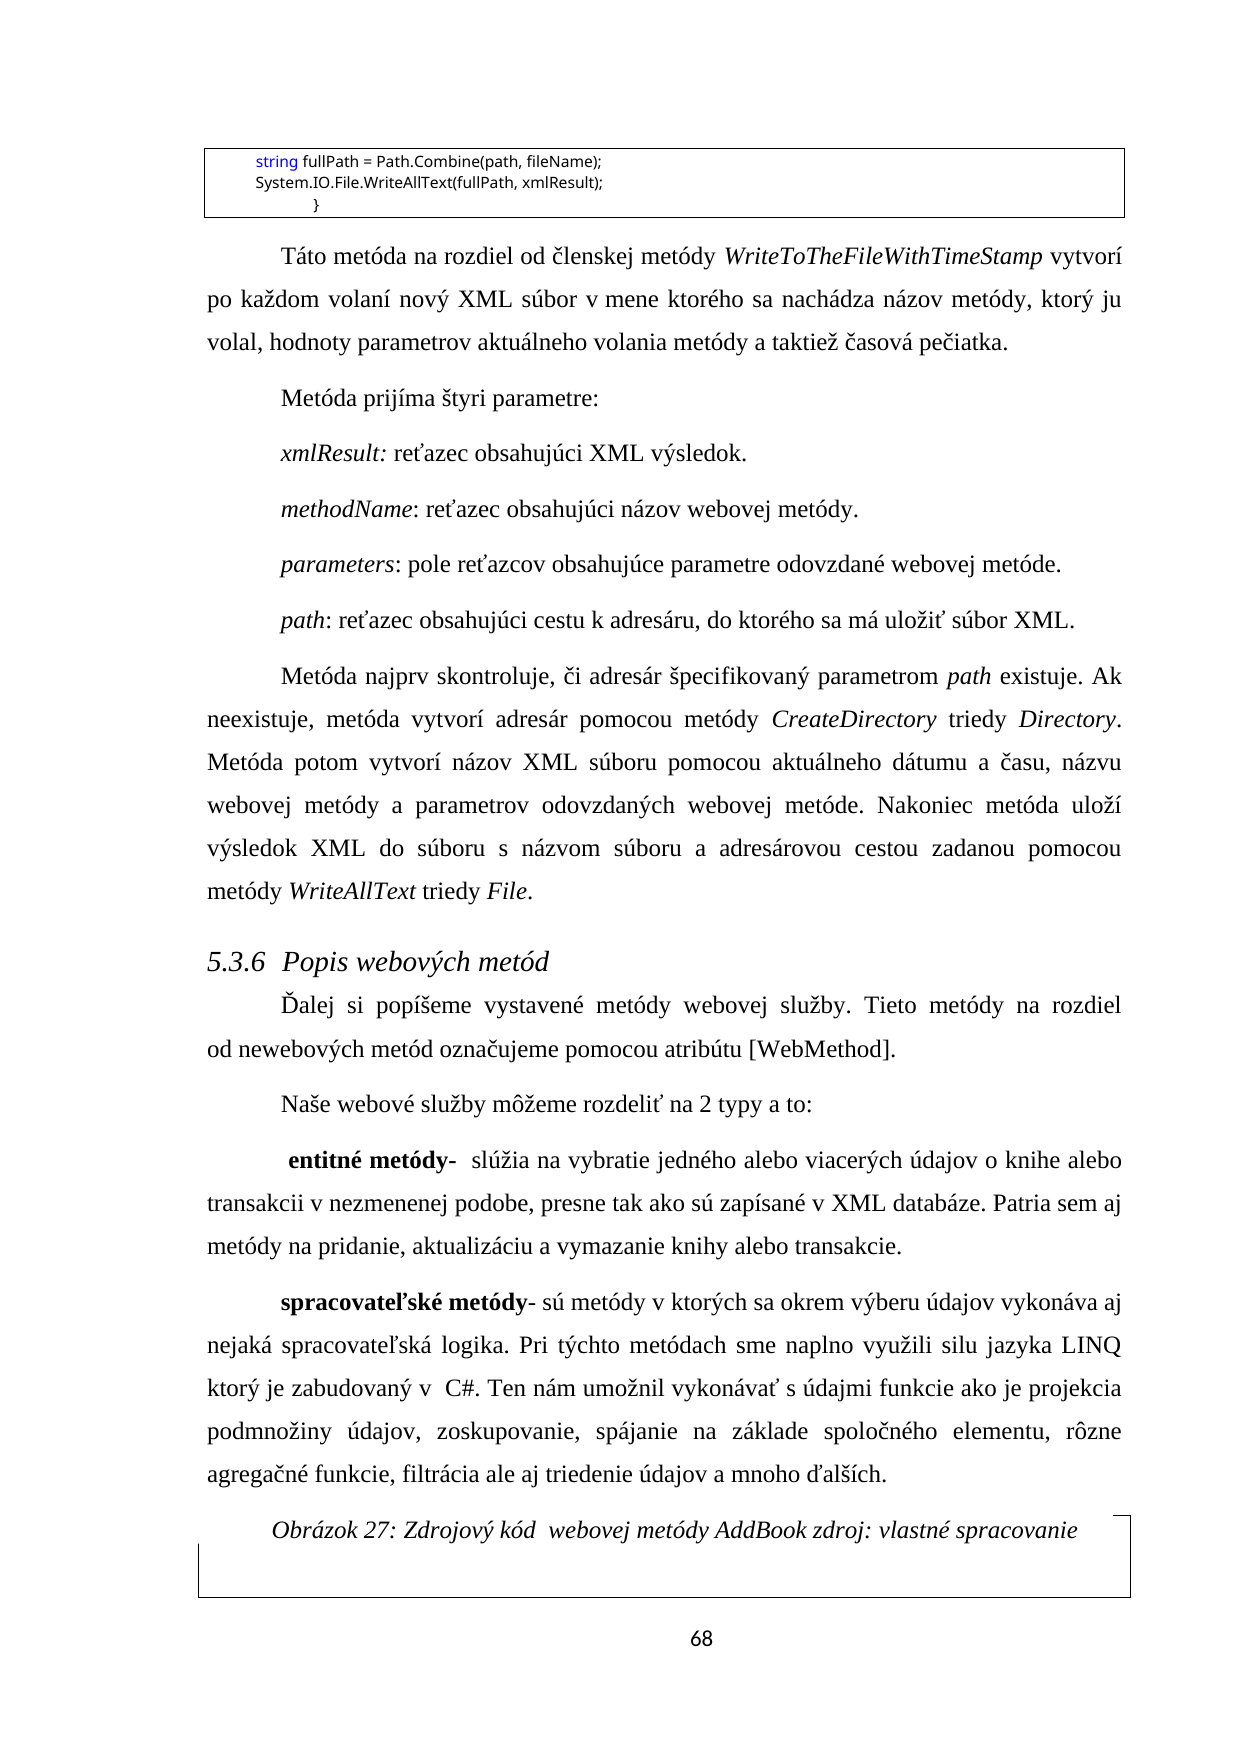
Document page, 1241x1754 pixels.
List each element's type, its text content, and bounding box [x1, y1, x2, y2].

text methodName: reťazec obsahujúci názov webovej metódy. [207, 494, 1122, 523]
text Ďalej si popíšeme vystavené metódy webovej služby. Tieto metódy na rozdiel od newebových metód označujeme pomocou atribútu [WebMethod]. [207, 991, 1122, 1062]
text parameters: pole reťazcov obsahujúce parametre odovzdané webovej metóde. [207, 549, 1122, 578]
text xmlResult: reťazec obsahujúci XML výsledok. [207, 438, 1122, 467]
text Táto metóda na rozdiel od členskej metódy WriteToTheFileWithTimeStamp vytvorí po každom volaní nový XML súbor v mene ktorého sa nachádza názov metódy, ktorý ju volal, hodnoty parametrov aktuálneho volania metódy a taktiež časová pečiatka. [207, 241, 1122, 356]
text System.IO.File.WriteAllText(fullPath, xmlResult); [207, 172, 1122, 190]
text Metóda najprv skontroluje, či adresár špecifikovaný parametrom path existuje. Ak neexistuje, metóda vytvorí adresár pomocou metódy CreateDirectory triedy Directory. Metóda potom vytvorí názov XML súboru pomocou aktuálneho dátumu a času, názvu webovej metódy a parametrov odovzdaných webovej metóde. Nakoniec metóda uloží výsledok XML do súboru s názvom súboru a adresárovou cestou zadanou pomocou metódy WriteAllText triedy File. [207, 661, 1122, 905]
text string fullPath = Path.Combine(path, fileName); [205, 149, 1124, 172]
text spracovateľské metódy- sú metódy v ktorých sa okrem výberu údajov vykonáva aj nejaká spracovateľská logika. Pri týchto metódach sme naplno využili silu jazyka LINQ ktorý je zabudovaný v C#. Ten nám umožnil vykonávať s údajmi funkcie ako je projekcia podmnožiny údajov, zoskupovanie, spájanie na základe spoločného elementu, rôzne agregačné funkcie, filtrácia ale aj triedenie údajov a mnoho ďalších. [207, 1287, 1122, 1488]
text path: reťazec obsahujúci cestu k adresáru, do ktorého sa má uložiť súbor XML. [207, 605, 1122, 634]
subtitle Popis webových metód [207, 944, 1122, 978]
text Naše webové služby môžeme rozdeliť na 2 typy a to: [207, 1089, 1122, 1118]
text entitné metódy- slúžia na vybratie jedného alebo viacerých údajov o knihe alebo transakcii v nezmenenej podobe, presne tak ako sú zapísané v XML databáze. Patria sem aj metódy na pridanie, aktualizáciu a vymazanie knihy alebo transakcie. [207, 1145, 1122, 1260]
text Metóda prijíma štyri parametre: [207, 383, 1122, 411]
text } [205, 190, 1124, 217]
